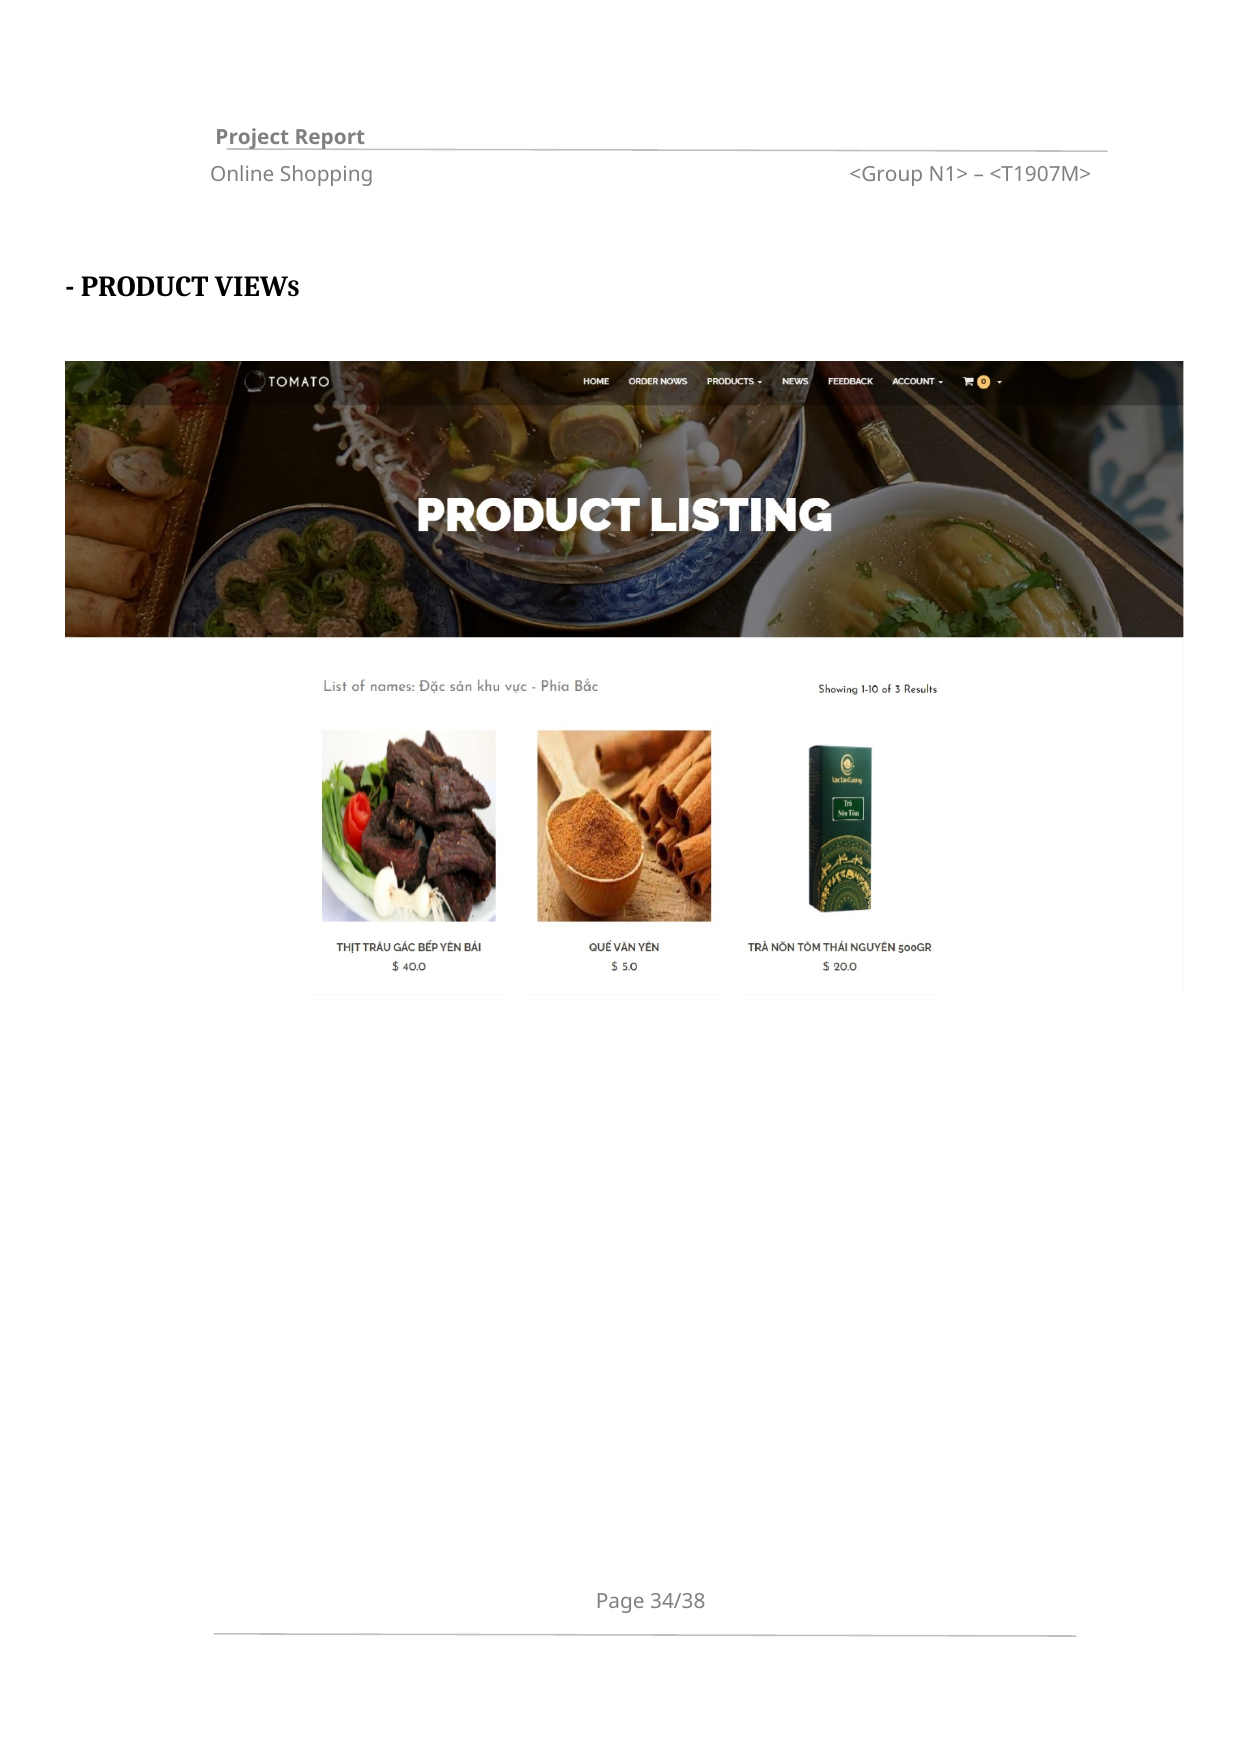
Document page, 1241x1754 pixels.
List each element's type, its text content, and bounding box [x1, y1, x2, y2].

picture [65, 361, 1184, 1038]
subtitle - PRODUCT VIEWs [65, 270, 1106, 303]
